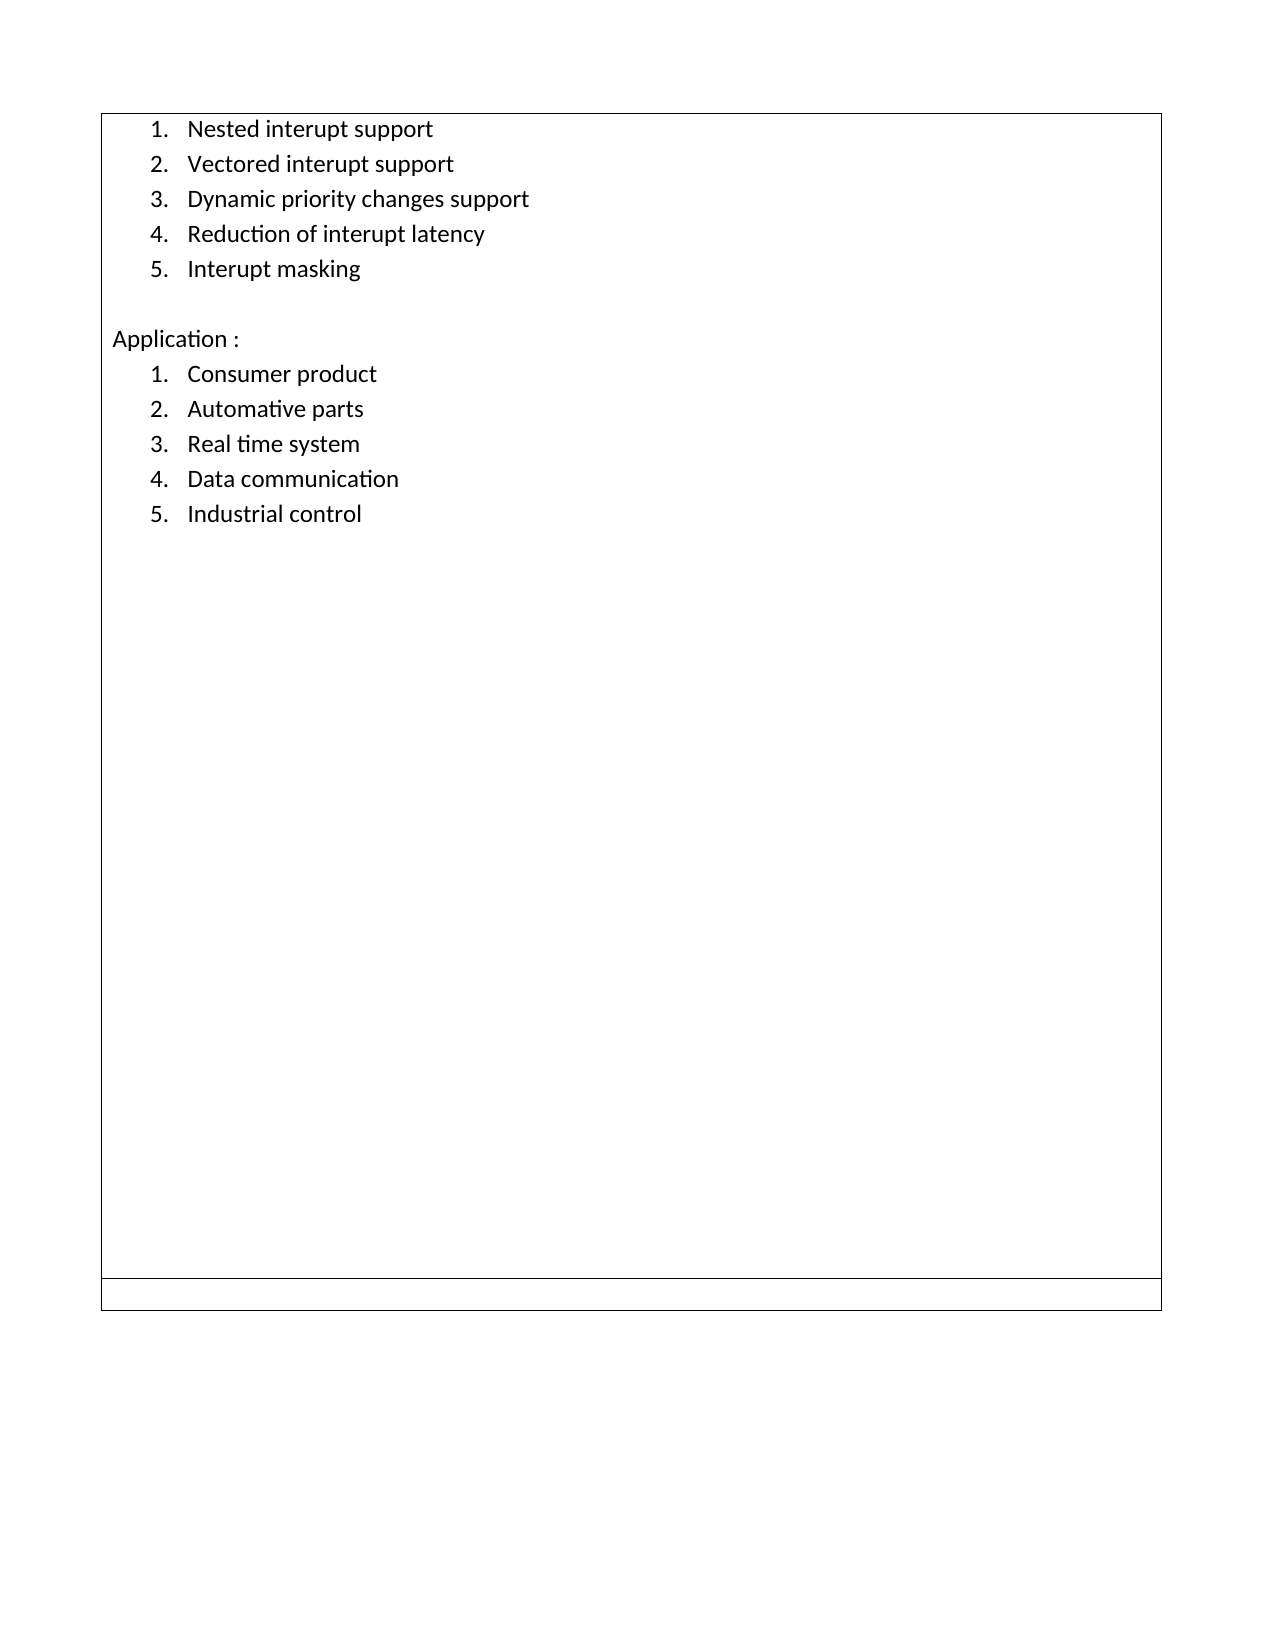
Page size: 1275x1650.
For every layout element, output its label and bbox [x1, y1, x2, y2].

table_cell [102, 1279, 1161, 1309]
table_cell [102, 114, 1161, 1278]
